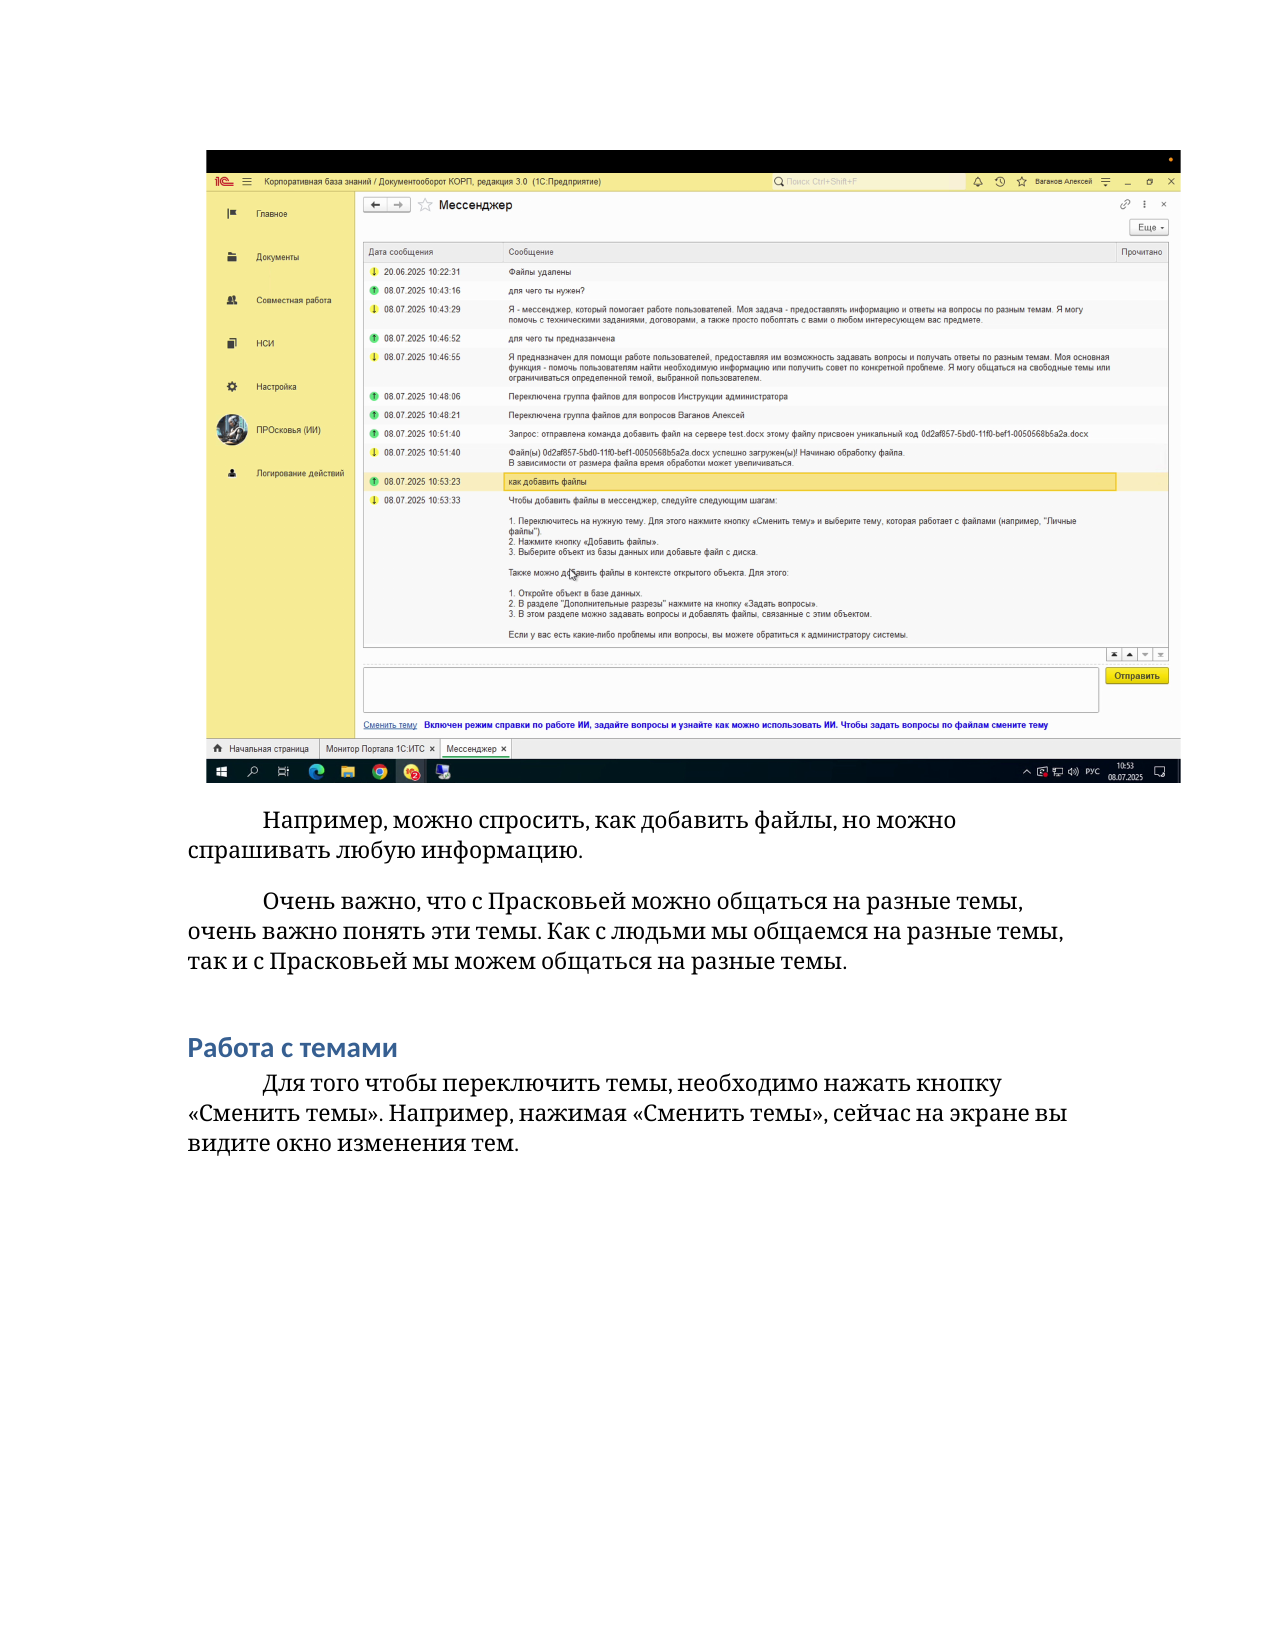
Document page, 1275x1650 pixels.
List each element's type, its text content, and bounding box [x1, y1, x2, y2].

subtitle Работа с темами [187, 1029, 1087, 1065]
picture [206, 150, 1181, 783]
text Для того чтобы переключить темы, необходимо нажать кнопку «Сменить темы». Например, нажимая «Сменить темы», сейчас на экране вы видите окно изменения тем. [187, 1070, 1087, 1157]
text Очень важно, что с Прасковьей можно общаться на разные темы, очень важно понять эти темы. Как с людьми мы общаемся на разные темы, так и с Прасковьей мы можем общаться на разные темы. [187, 889, 1087, 976]
text Например, можно спросить, как добавить файлы, но можно спрашивать любую информацию. [187, 807, 1087, 864]
